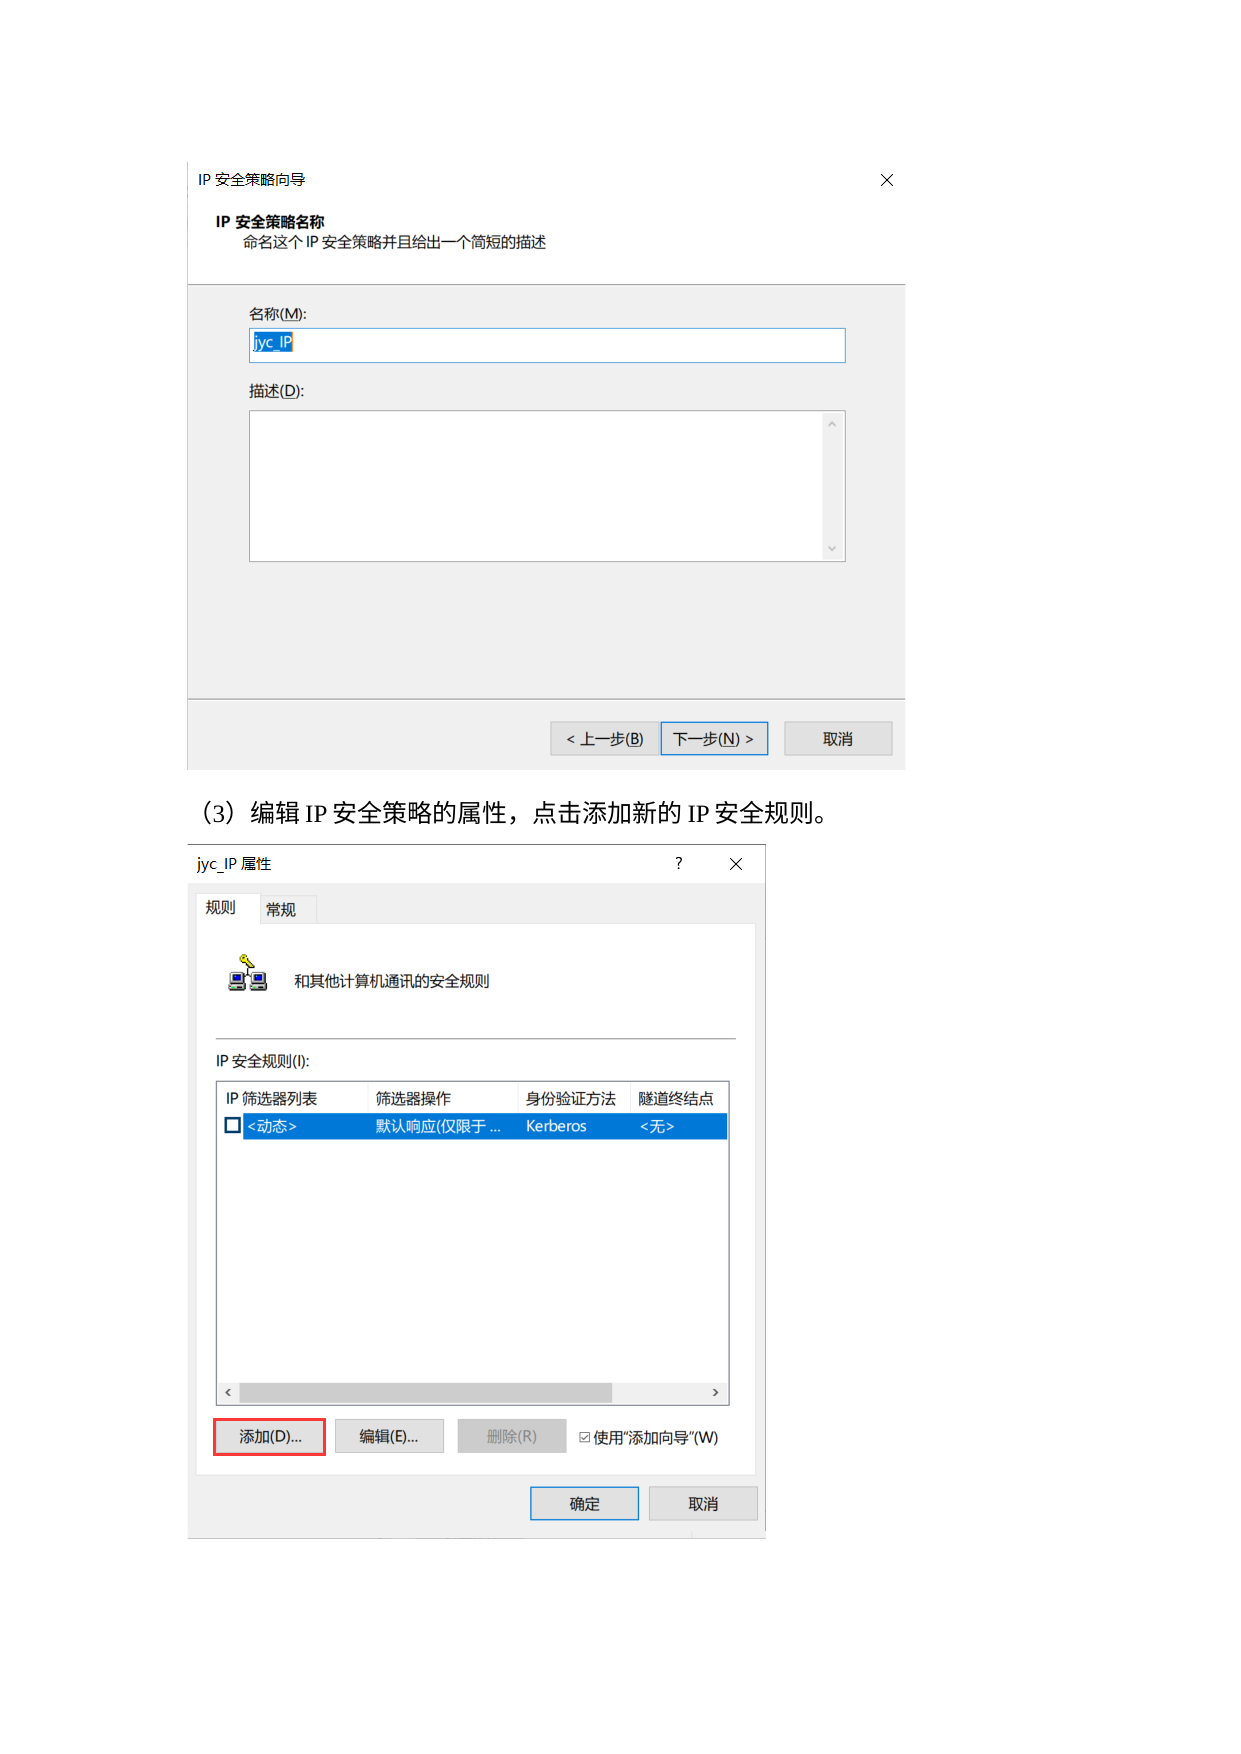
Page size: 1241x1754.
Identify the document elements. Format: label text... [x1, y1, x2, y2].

text （3）编辑IP安全策略的属性，点击添加新的IP安全规则。 [187, 779, 1053, 844]
picture [187, 162, 906, 770]
picture [187, 844, 766, 1539]
